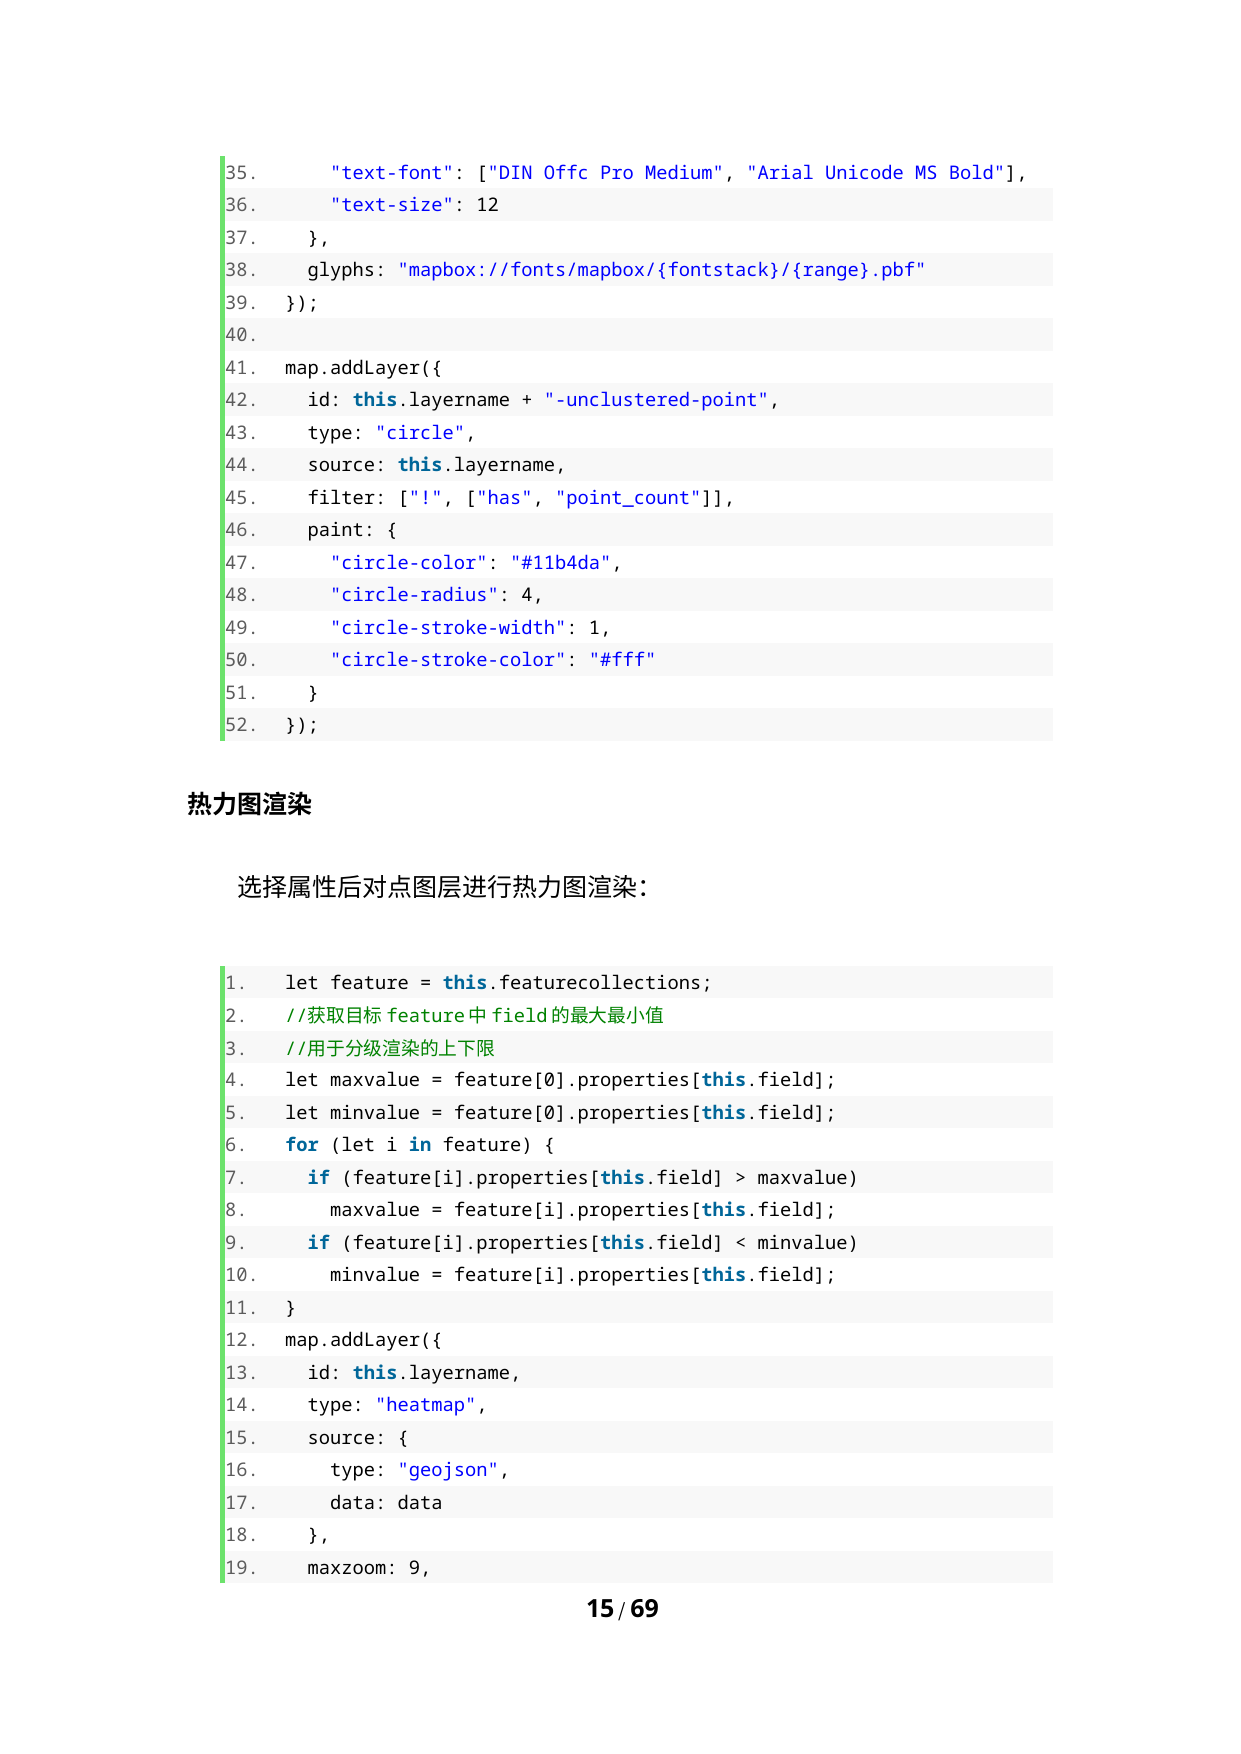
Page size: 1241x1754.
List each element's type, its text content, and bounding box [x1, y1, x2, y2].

list maxzoom: 9, [225, 1551, 1053, 1583]
list let maxvalue = feature[0].properties[this.field]; [225, 1063, 1053, 1096]
list }); [225, 286, 1053, 318]
list let feature = this.featurecollections; [225, 966, 1053, 998]
list //获取目标feature中field的最大最小值 [225, 998, 1053, 1031]
list for (let i in feature) { [225, 1128, 1053, 1161]
list data: data [225, 1486, 1053, 1518]
list source: this.layername, [225, 448, 1053, 481]
list maxvalue = feature[i].properties[this.field]; [225, 1193, 1053, 1226]
list map.addLayer({ [225, 351, 1053, 383]
list glyphs: "mapbox://fonts/mapbox/{fontstack}/{range}.pbf" [225, 253, 1053, 286]
list }); [225, 708, 1053, 741]
list "circle-radius": 4, [225, 578, 1053, 611]
list "circle-stroke-color": "#fff" [225, 643, 1053, 676]
list type: "circle", [225, 416, 1053, 448]
subtitle 热力图渲染 [187, 770, 1053, 835]
list "text-size": 12 [225, 188, 1053, 221]
list "text-font": ["DIN Offc Pro Medium", "Arial Unicode MS Bold"], [225, 156, 1053, 188]
list let minvalue = feature[0].properties[this.field]; [225, 1096, 1053, 1128]
list } [225, 676, 1053, 708]
list id: this.layername, [225, 1356, 1053, 1388]
list "circle-stroke-width": 1, [225, 611, 1053, 643]
list "circle-color": "#11b4da", [225, 546, 1053, 578]
list id: this.layername + "-unclustered-point", [225, 383, 1053, 416]
list map.addLayer({ [225, 1323, 1053, 1356]
list } [225, 1291, 1053, 1323]
list //用于分级渲染的上下限 [225, 1031, 1053, 1063]
list if (feature[i].properties[this.field] > maxvalue) [225, 1161, 1053, 1193]
text 选择属性后对点图层进行热力图渲染： [187, 853, 1053, 918]
list paint: { [225, 513, 1053, 546]
list source: { [225, 1421, 1053, 1453]
list }, [225, 221, 1053, 253]
list minvalue = feature[i].properties[this.field]; [225, 1258, 1053, 1291]
list filter: ["!", ["has", "point_count"]], [225, 481, 1053, 513]
list type: "geojson", [225, 1453, 1053, 1486]
list if (feature[i].properties[this.field] < minvalue) [225, 1226, 1053, 1258]
list type: "heatmap", [225, 1388, 1053, 1421]
list }, [225, 1518, 1053, 1551]
